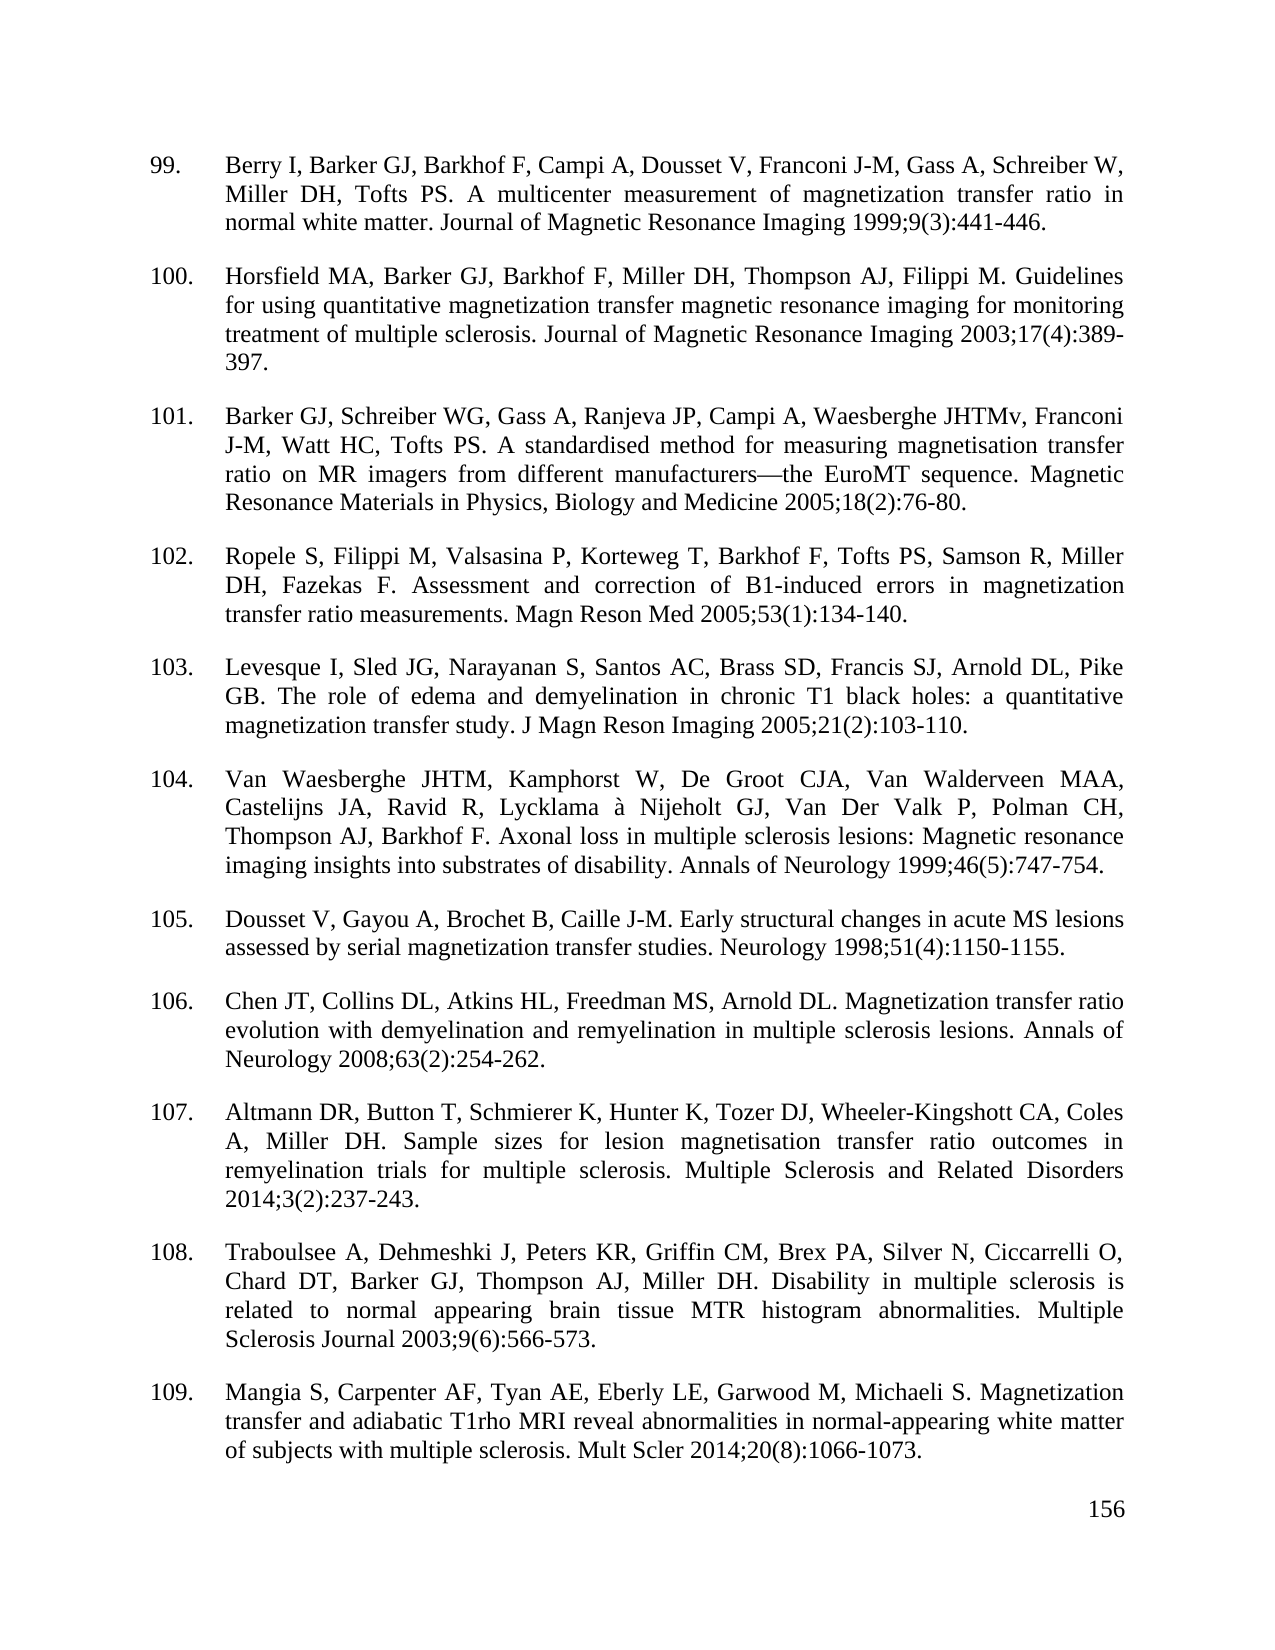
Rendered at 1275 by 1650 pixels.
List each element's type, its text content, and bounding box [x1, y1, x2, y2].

text 107. Altmann DR, Button T, Schmierer K, Hunter K, Tozer DJ, Wheeler-Kingshott CA, Coles A, Miller DH. Sample sizes for lesion magnetisation transfer ratio outcomes in remyelination trials for multiple sclerosis. Multiple Sclerosis and Related Disorders 2014;3(2):237-243. [150, 1097, 1125, 1212]
text 100. Horsfield MA, Barker GJ, Barkhof F, Miller DH, Thompson AJ, Filippi M. Guidelines for using quantitative magnetization transfer magnetic resonance imaging for monitoring treatment of multiple sclerosis. Journal of Magnetic Resonance Imaging 2003;17(4):389-397. [150, 261, 1125, 376]
text 101. Barker GJ, Schreiber WG, Gass A, Ranjeva JP, Campi A, Waesberghe JHTMv, Franconi J-M, Watt HC, Tofts PS. A standardised method for measuring magnetisation transfer ratio on MR imagers from different manufacturers—the EuroMT sequence. Magnetic Resonance Materials in Physics, Biology and Medicine 2005;18(2):76-80. [150, 401, 1125, 516]
text 108. Traboulsee A, Dehmeshki J, Peters KR, Griffin CM, Brex PA, Silver N, Ciccarrelli O, Chard DT, Barker GJ, Thompson AJ, Miller DH. Disability in multiple sclerosis is related to normal appearing brain tissue MTR histogram abnormalities. Multiple Sclerosis Journal 2003;9(6):566-573. [150, 1237, 1125, 1352]
text 104. Van Waesberghe JHTM, Kamphorst W, De Groot CJA, Van Walderveen MAA, Castelijns JA, Ravid R, Lycklama à Nijeholt GJ, Van Der Valk P, Polman CH, Thompson AJ, Barkhof F. Axonal loss in multiple sclerosis lesions: Magnetic resonance imaging insights into substrates of disability. Annals of Neurology 1999;46(5):747-754. [150, 764, 1125, 879]
text 105. Dousset V, Gayou A, Brochet B, Caille J-M. Early structural changes in acute MS lesions assessed by serial magnetization transfer studies. Neurology 1998;51(4):1150-1155. [150, 904, 1125, 961]
text 106. Chen JT, Collins DL, Atkins HL, Freedman MS, Arnold DL. Magnetization transfer ratio evolution with demyelination and remyelination in multiple sclerosis lesions. Annals of Neurology 2008;63(2):254-262. [150, 986, 1125, 1072]
text 102. Ropele S, Filippi M, Valsasina P, Korteweg T, Barkhof F, Tofts PS, Samson R, Miller DH, Fazekas F. Assessment and correction of B1-induced errors in magnetization transfer ratio measurements. Magn Reson Med 2005;53(1):134-140. [150, 541, 1125, 627]
text 103. Levesque I, Sled JG, Narayanan S, Santos AC, Brass SD, Francis SJ, Arnold DL, Pike GB. The role of edema and demyelination in chronic T1 black holes: a quantitative magnetization transfer study. J Magn Reson Imaging 2005;21(2):103-110. [150, 652, 1125, 739]
text 109. Mangia S, Carpenter AF, Tyan AE, Eberly LE, Garwood M, Michaeli S. Magnetization transfer and adiabatic T1rho MRI reveal abnormalities in normal-appearing white matter of subjects with multiple sclerosis. Mult Scler 2014;20(8):1066-1073. [150, 1377, 1125, 1464]
text 99. Berry I, Barker GJ, Barkhof F, Campi A, Dousset V, Franconi J-M, Gass A, Schreiber W, Miller DH, Tofts PS. A multicenter measurement of magnetization transfer ratio in normal white matter. Journal of Magnetic Resonance Imaging 1999;9(3):441-446. [150, 150, 1125, 236]
